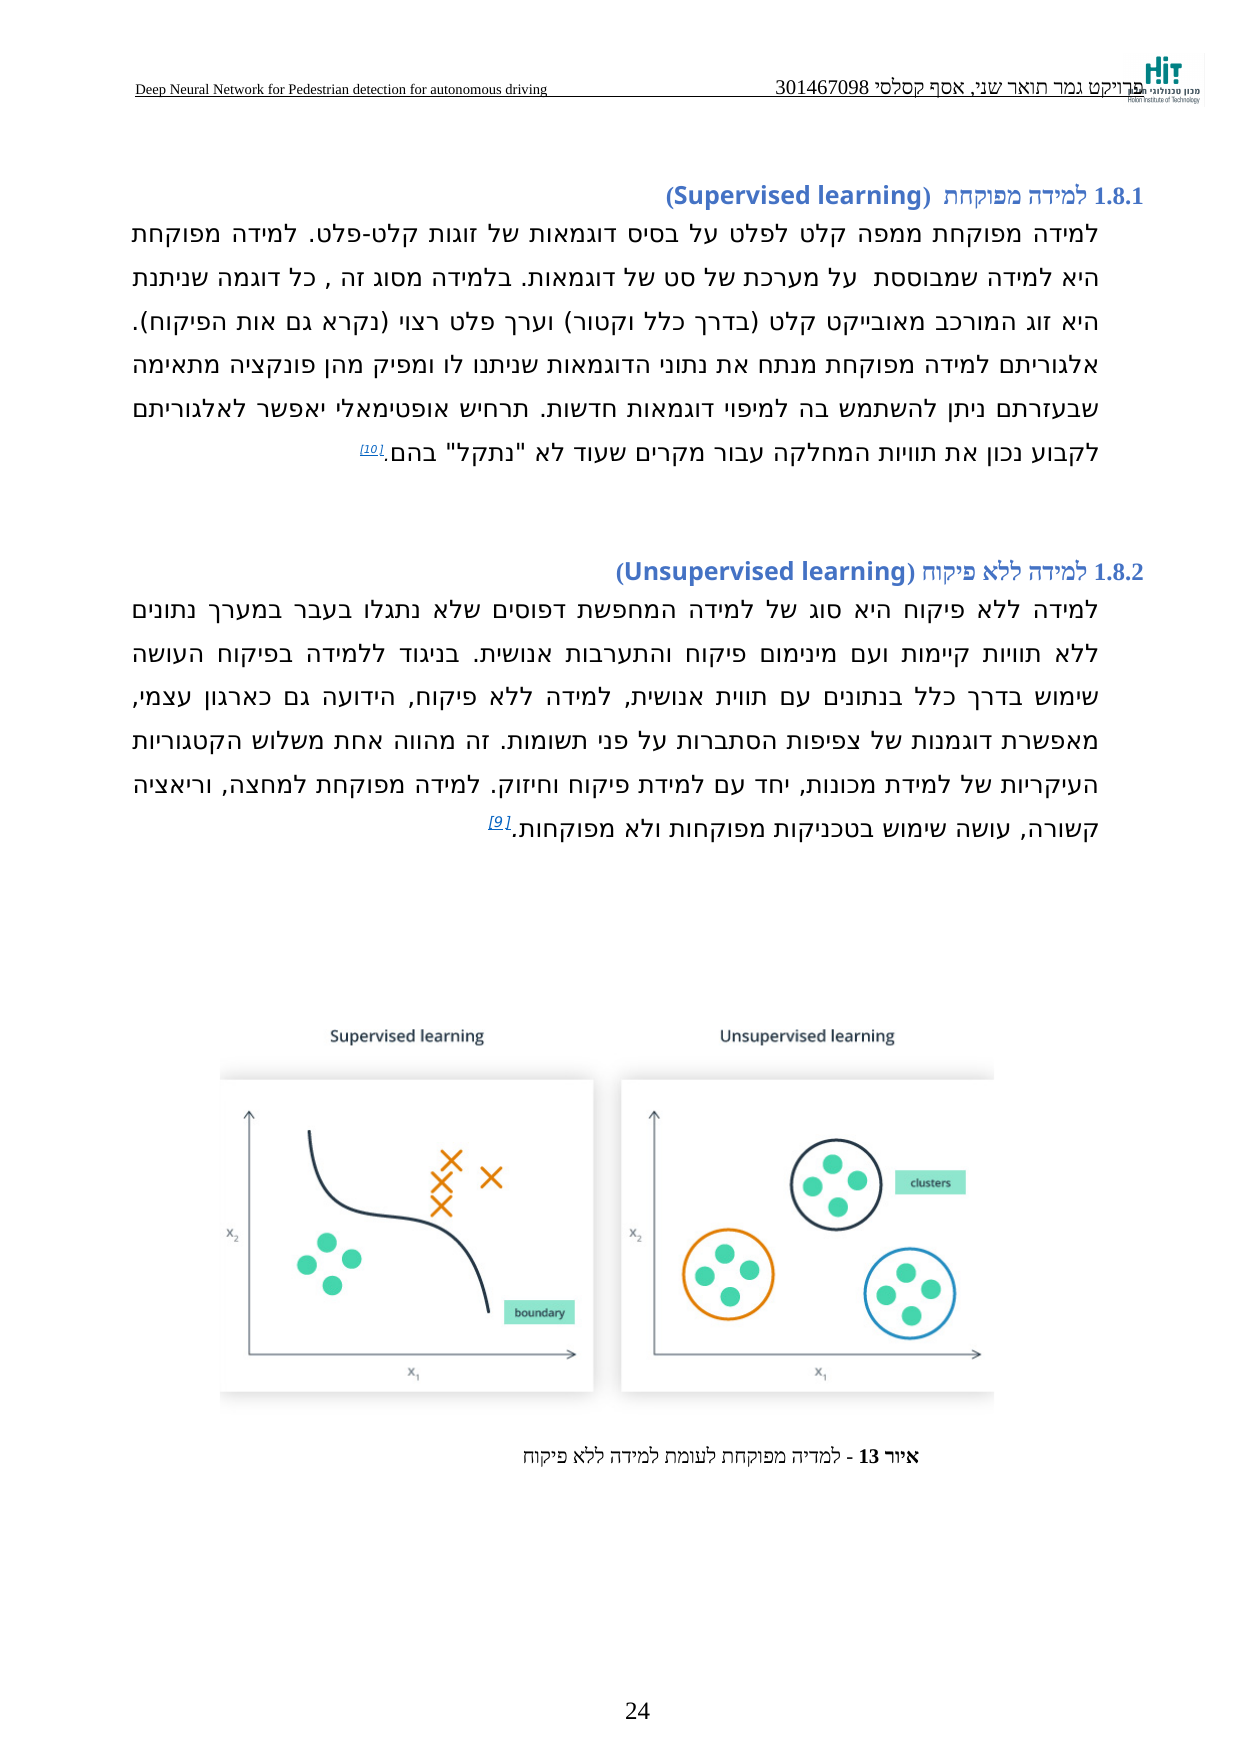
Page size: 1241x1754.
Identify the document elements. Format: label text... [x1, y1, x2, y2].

picture [219, 981, 995, 1434]
text למידה ללא פיקוח היא סוג של למידה המחפשת דפוסים שלא נתגלו בעבר במערך נתונים ללא תוויות קיימות ועם מינימום פיקוח והתערבות אנושית. בניגוד ללמידה בפיקוח העושה שימוש בדרך כלל בנתונים עם תווית אנושית, למידה ללא פיקוח, הידועה גם כארגון עצמי, מאפשרת דוגמנות של צפיפות הסתברות על פני תשומות. זה מהווה אחת משלוש הקטגוריות העיקריות של למידת מכונות, יחד עם למידת פיקוח וחיזוק. למידה מפוקחת למחצה, וריאציה קשורה, עושה שימוש בטכניקות מפוקחות ולא מפוקחות.[9] [131, 595, 1100, 843]
subtitle 1.8.1 למידה מפוקחת (Supervised learning) [131, 177, 1144, 211]
subtitle 1.8.2 למידה ללא פיקוח (Unsupervised learning) [131, 553, 1144, 587]
text למידה מפוקחת ממפה קלט לפלט על בסיס דוגמאות של זוגות קלט-פלט. למידה מפוקחת היא למידה שמבוססת על מערכת של סט של דוגמאות. בלמידה מסוג זה , כל דוגמה שניתנת היא זוג המורכב מאובייקט קלט (בדרך כלל וקטור) וערך פלט רצוי (נקרא גם אות הפיקוח). אלגוריתם למידה מפוקחת מנתח את נתוני הדוגמאות שניתנו לו ומפיק מהן פונקציה מתאימה שבעזרתם ניתן להשתמש בה למיפוי דוגמאות חדשות. תרחיש אופטימאלי יאפשר לאלגוריתם לקבוע נכון את תוויות המחלקה עבור מקרים שעוד לא "נתקל" בהם.[10] [131, 219, 1100, 467]
picture [1123, 53, 1205, 107]
